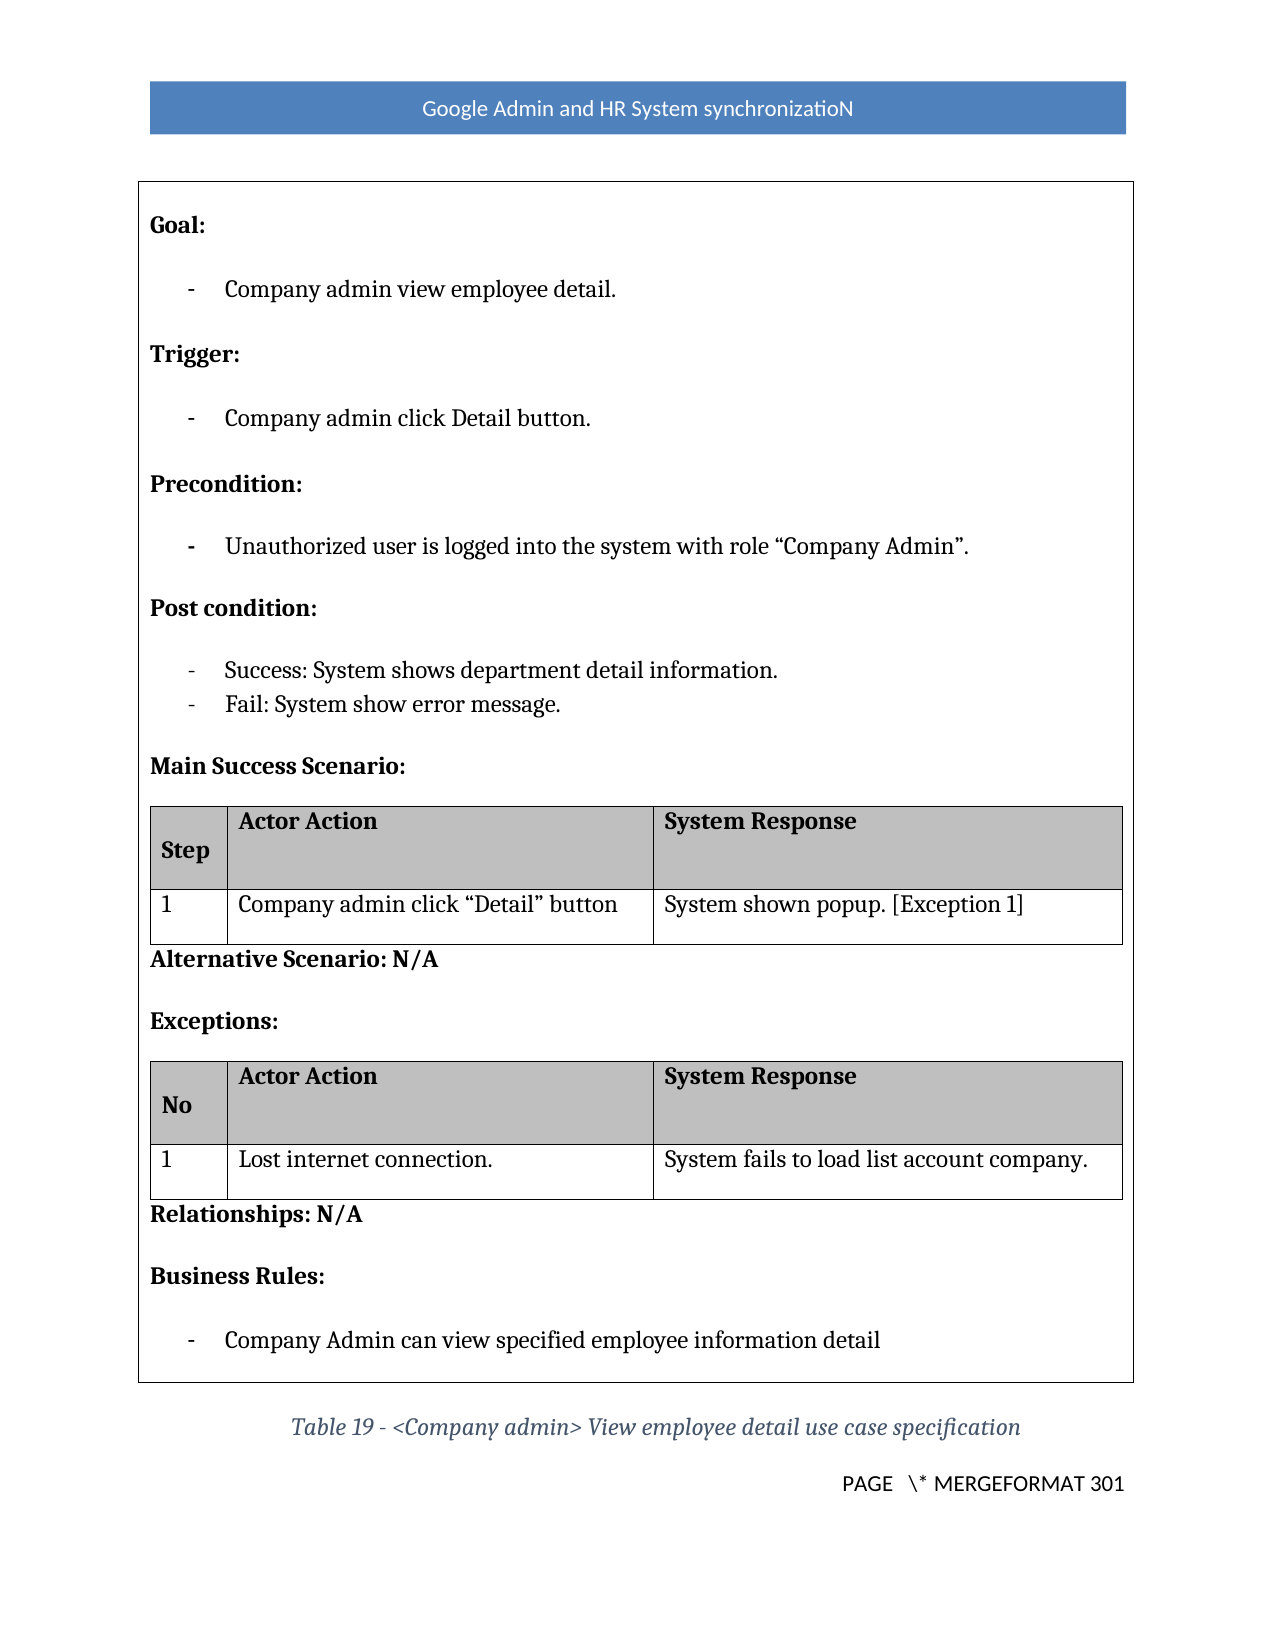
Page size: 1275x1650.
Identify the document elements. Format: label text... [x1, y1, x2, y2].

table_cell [139, 182, 1133, 1382]
text Table 19 - <Company admin> View employee detail use case specification [187, 1412, 1125, 1441]
